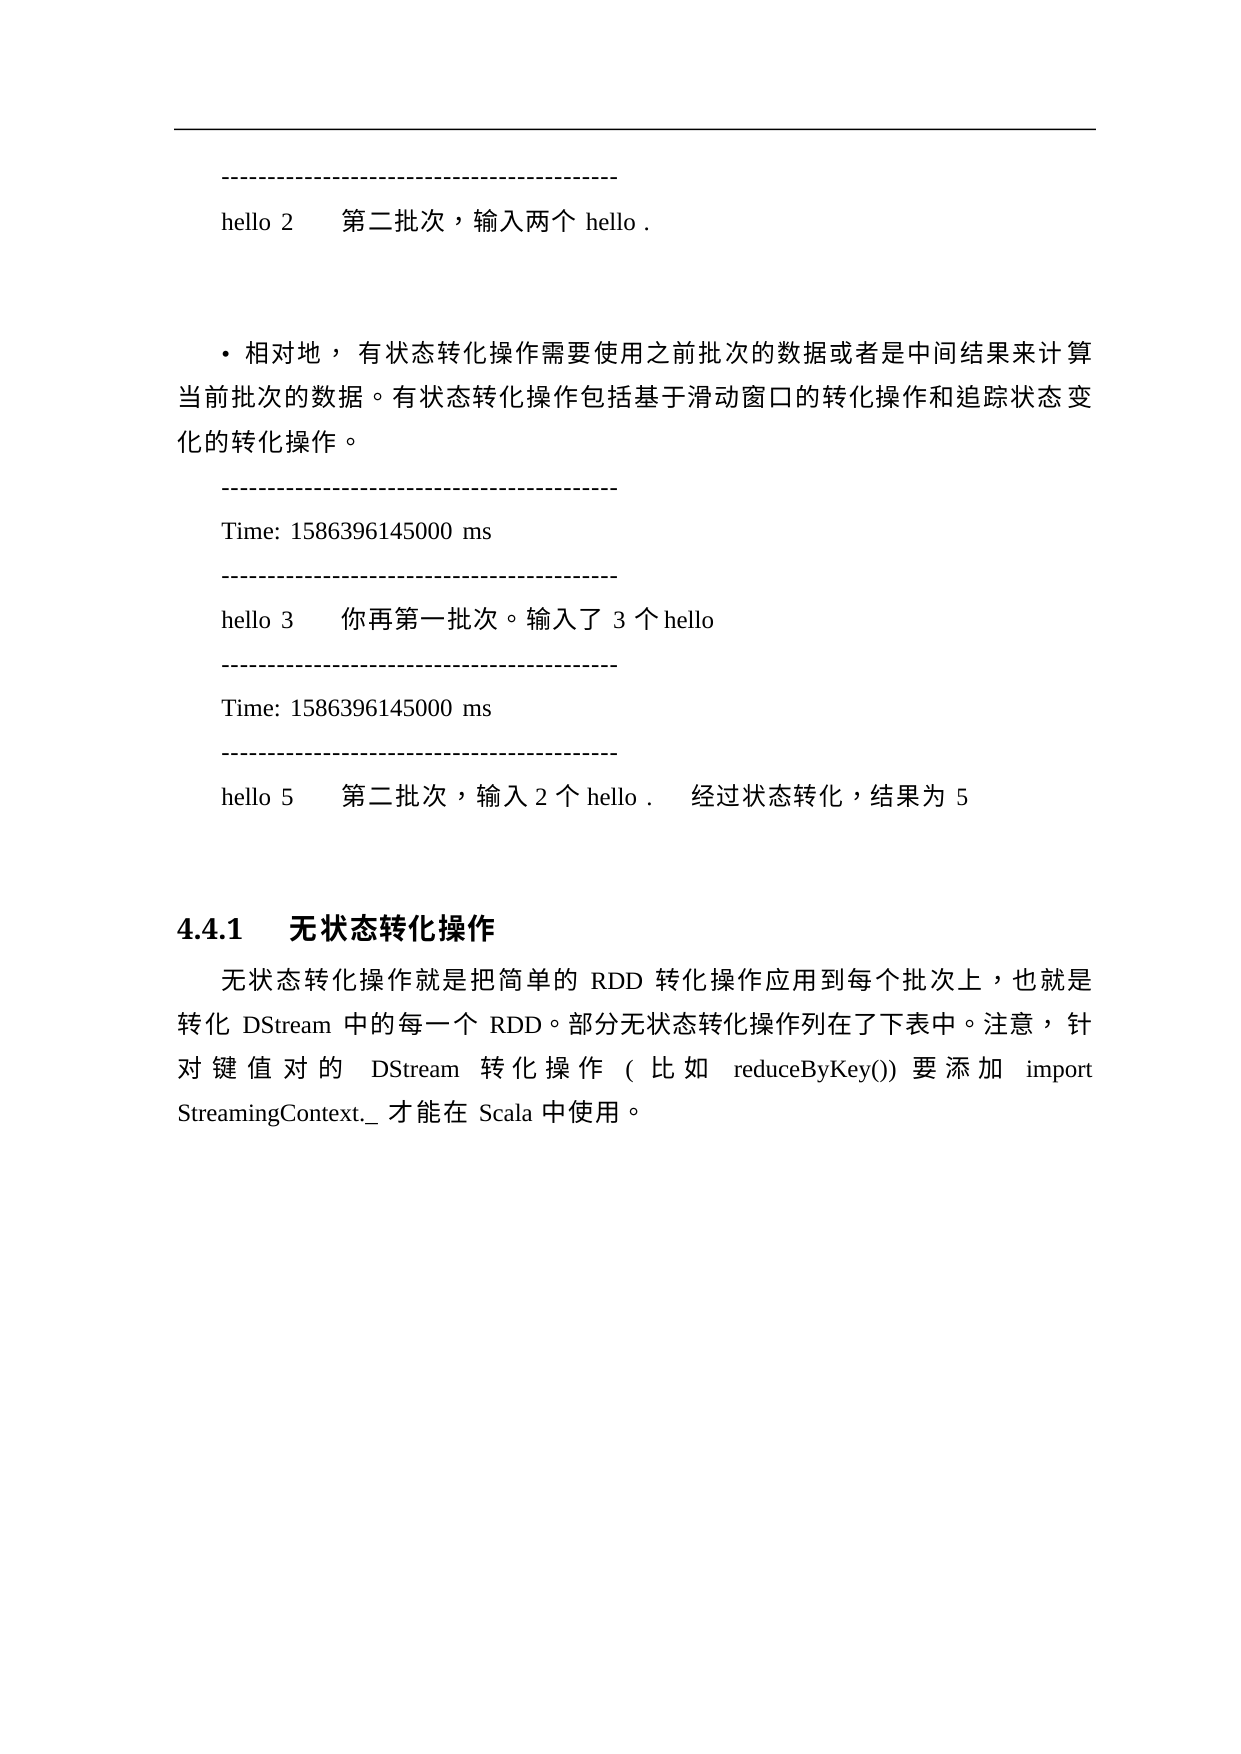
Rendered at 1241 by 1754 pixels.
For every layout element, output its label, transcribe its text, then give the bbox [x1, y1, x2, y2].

subtitle ------------------------------------------- Time: 1586396145000 ms [221, 649, 675, 721]
subtitle hello 5 第二批次，输入 2 个 hello . 经过状态转化，结果为 5 [221, 779, 1159, 813]
subtitle hello 2 第二批次，输入两个 hello . [221, 203, 1159, 237]
subtitle hello 3 你再第一批次。输入了 3 个 hello [221, 602, 1159, 636]
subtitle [221, 161, 1159, 190]
subtitle 无状态转化操作 [177, 908, 1159, 948]
subtitle ------------------------------------------- [221, 737, 1159, 766]
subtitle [221, 472, 675, 544]
subtitle ------------------------------------------- [221, 560, 1159, 588]
subtitle 无状态转化操作就是把简单的 RDD 转化操作应用到每个批次上，也就是转化 DStream 中的每一个 RDD。部分无状态转化操作列在了下表中。注意， 针对键值对的 DStream 转化操作 ( 比如 reduceByKey()) 要添加 import StreamingContext._ 才能在 Scala 中使用。 [177, 962, 1093, 1129]
subtitle 相对地， 有状态转化操作需要使用之前批次的数据或者是中间结果来计算当前批次的数据。有状态转化操作包括基于滑动窗口的转化操作和追踪状态变化的转化操作。 [177, 336, 1092, 458]
